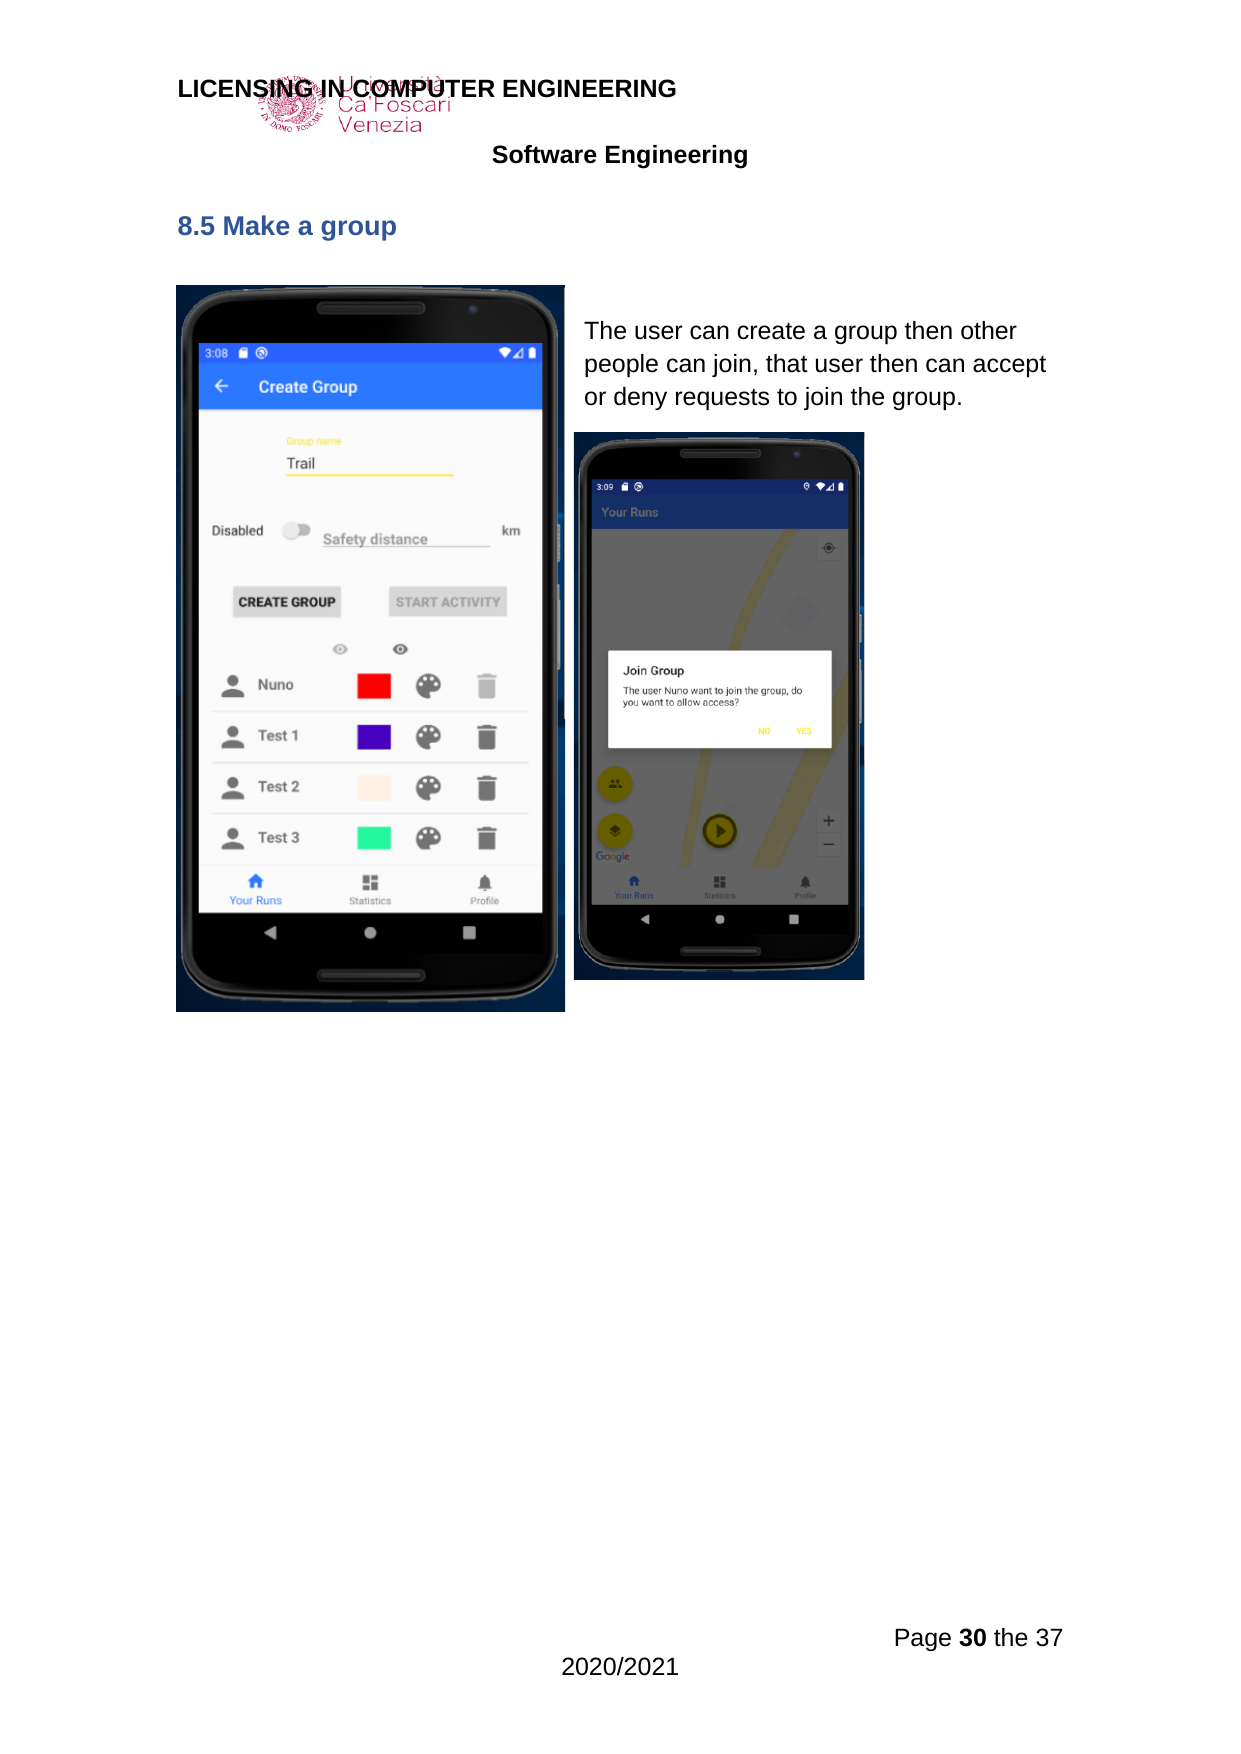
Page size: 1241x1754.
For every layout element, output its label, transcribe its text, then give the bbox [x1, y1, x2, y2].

picture [237, 54, 469, 147]
picture [176, 285, 565, 1012]
picture [573, 432, 865, 980]
subtitle Make a group [177, 210, 1063, 241]
text The user can create a group then other people can join, that user then can accept or deny requests to join the group. [565, 316, 1063, 411]
